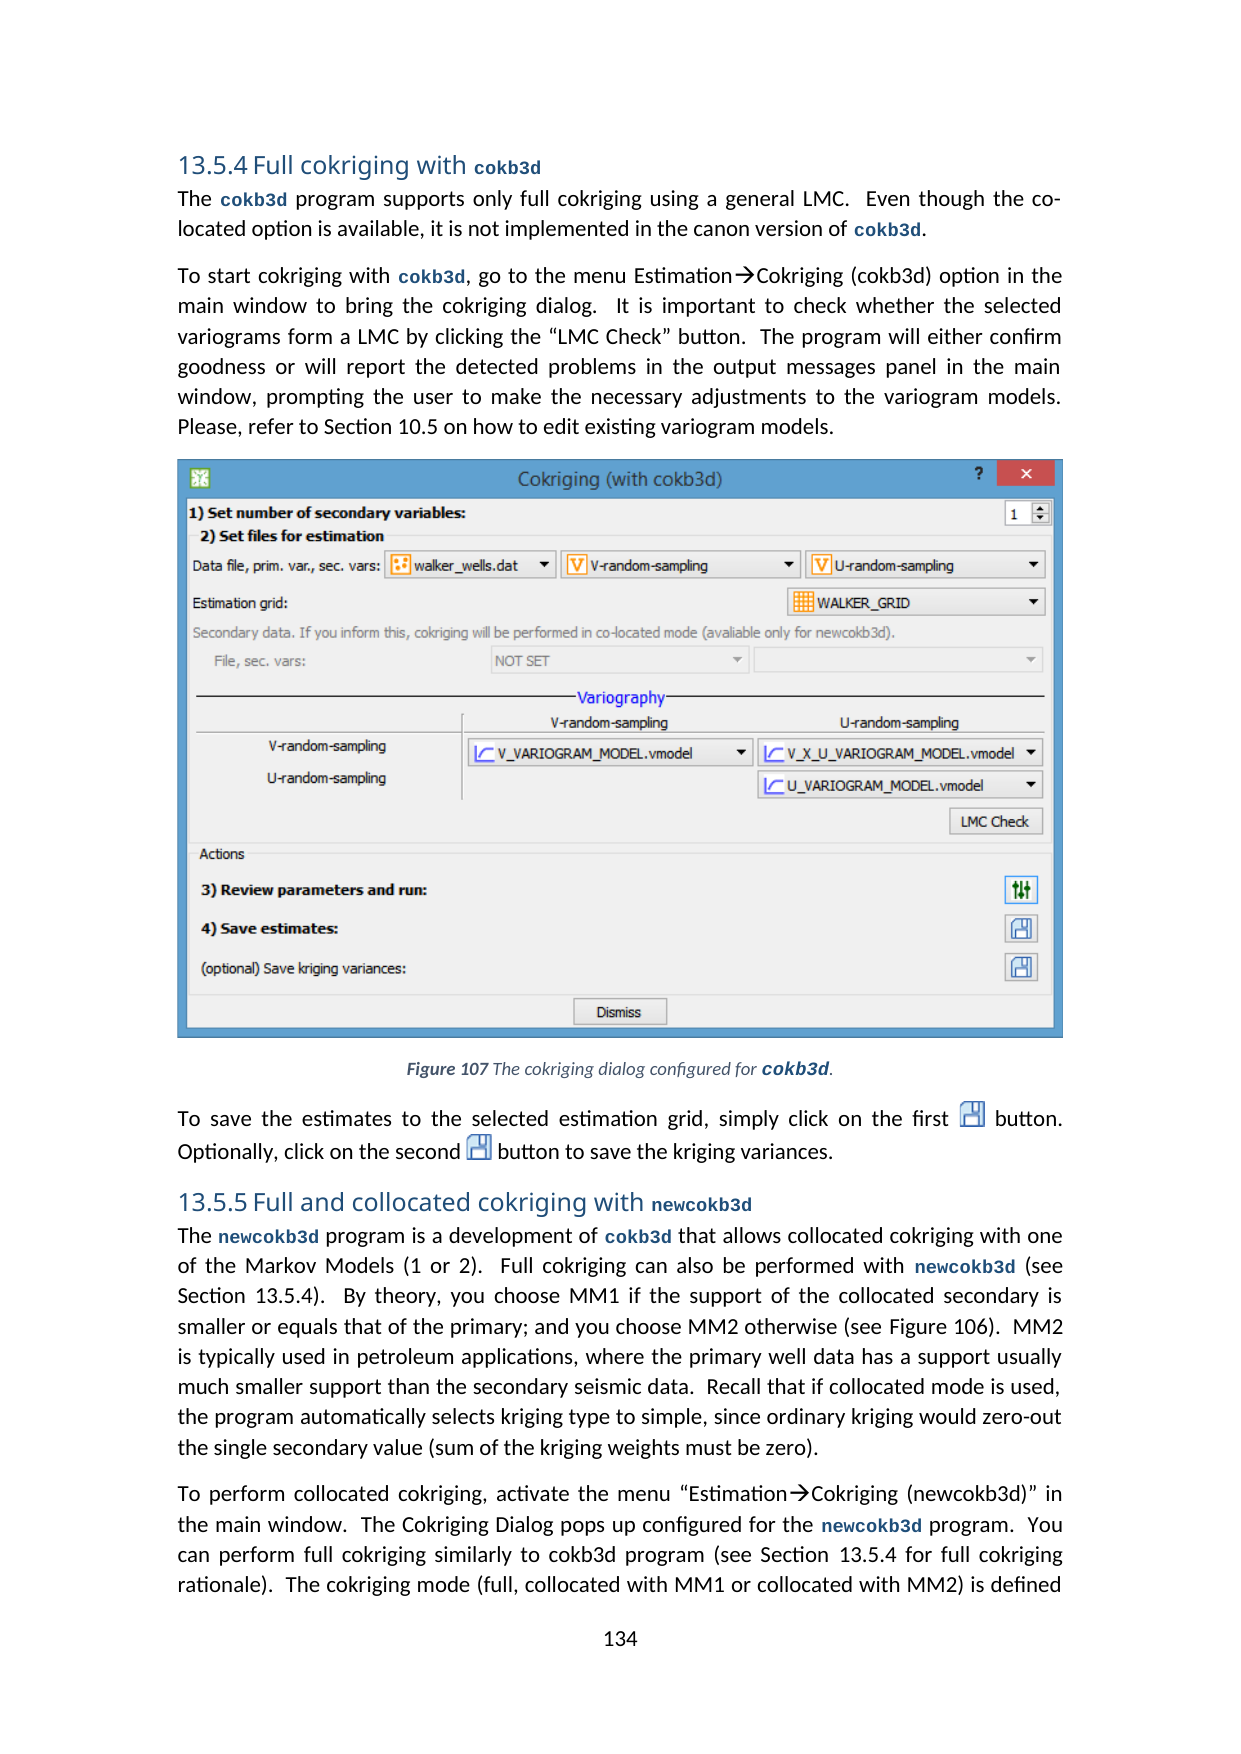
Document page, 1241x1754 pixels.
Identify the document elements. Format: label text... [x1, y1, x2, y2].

picture [177, 459, 1063, 1038]
text To start cokriging with cokb3d, go to the menu EstimationCokriging (cokb3d) option in the main window to bring the cokriging dialog. It is important to check whether the selected variograms form a LMC by clicking the “LMC Check” button. The program will either confirm goodness or will report the detected problems in the output messages panel in the main window, prompting the user to make the necessary adjustments to the variogram models. Please, refer to Section 10.5 on how to edit existing variogram models. [177, 261, 1063, 441]
text The cokb3d program supports only full cokriging using a general LMC. Even though the co-located option is available, it is not implemented in the canon version of cokb3d. [177, 184, 1063, 243]
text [177, 1479, 1063, 1598]
picture [959, 1101, 985, 1127]
text The newcokb3d program is a development of cokb3d that allows collocated cokriging with one of the Markov Models (1 or 2). Full cokriging can also be performed with newcokb3d (see Section 13.5.4). By theory, you choose MM1 if the support of the collocated secondary is smaller or equals that of the primary; and you choose MM2 otherwise (see Figure 106). MM2 is typically used in petroleum applications, where the primary well data has a support usually much smaller support than the secondary seismic data. Recall that if collocated mode is used, the program automatically selects kriging type to simple, since ordinary kriging would zero-out the single secondary value (sum of the kriging weights must be zero). [177, 1221, 1063, 1461]
subtitle Full and collocated cokriging with newcokb3d [177, 1184, 1063, 1218]
picture [466, 1134, 492, 1160]
text Figure 107 The cokriging dialog configured for cokb3d. [177, 1057, 1063, 1081]
subtitle Full cokriging with cokb3d [177, 148, 1063, 182]
text To save the estimates to the selected estimation grid, simply click on the first button. Optionally, click on the second button to save the kriging variances. [177, 1101, 1063, 1166]
